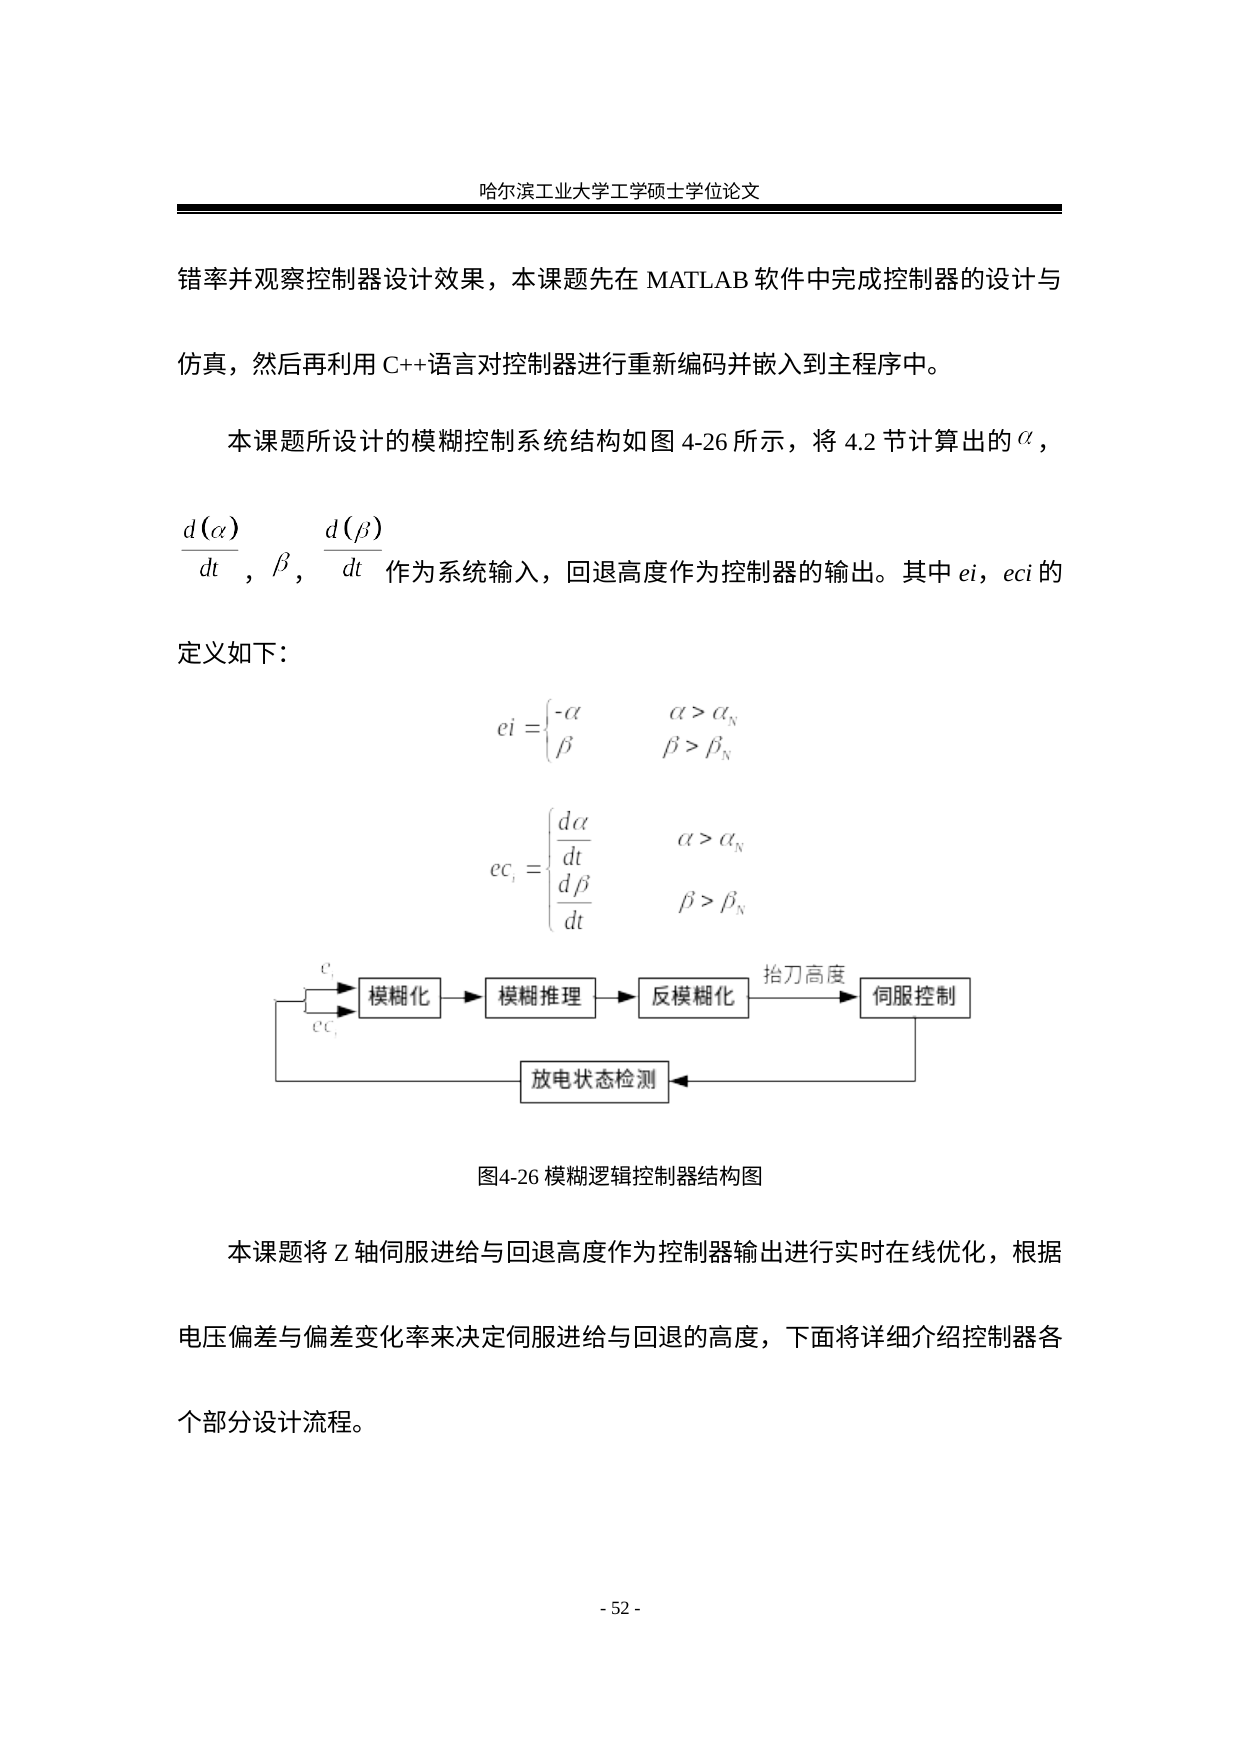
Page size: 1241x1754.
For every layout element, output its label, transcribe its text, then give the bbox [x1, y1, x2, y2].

text 本课题将Z轴伺服进给与回退高度作为控制器输出进行实时在线优化，根据电压偏差与偏差变化率来决定伺服进给与回退的高度，下面将详细介绍控制器各个部分设计流程。 [177, 1217, 1063, 1454]
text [177, 244, 1063, 397]
